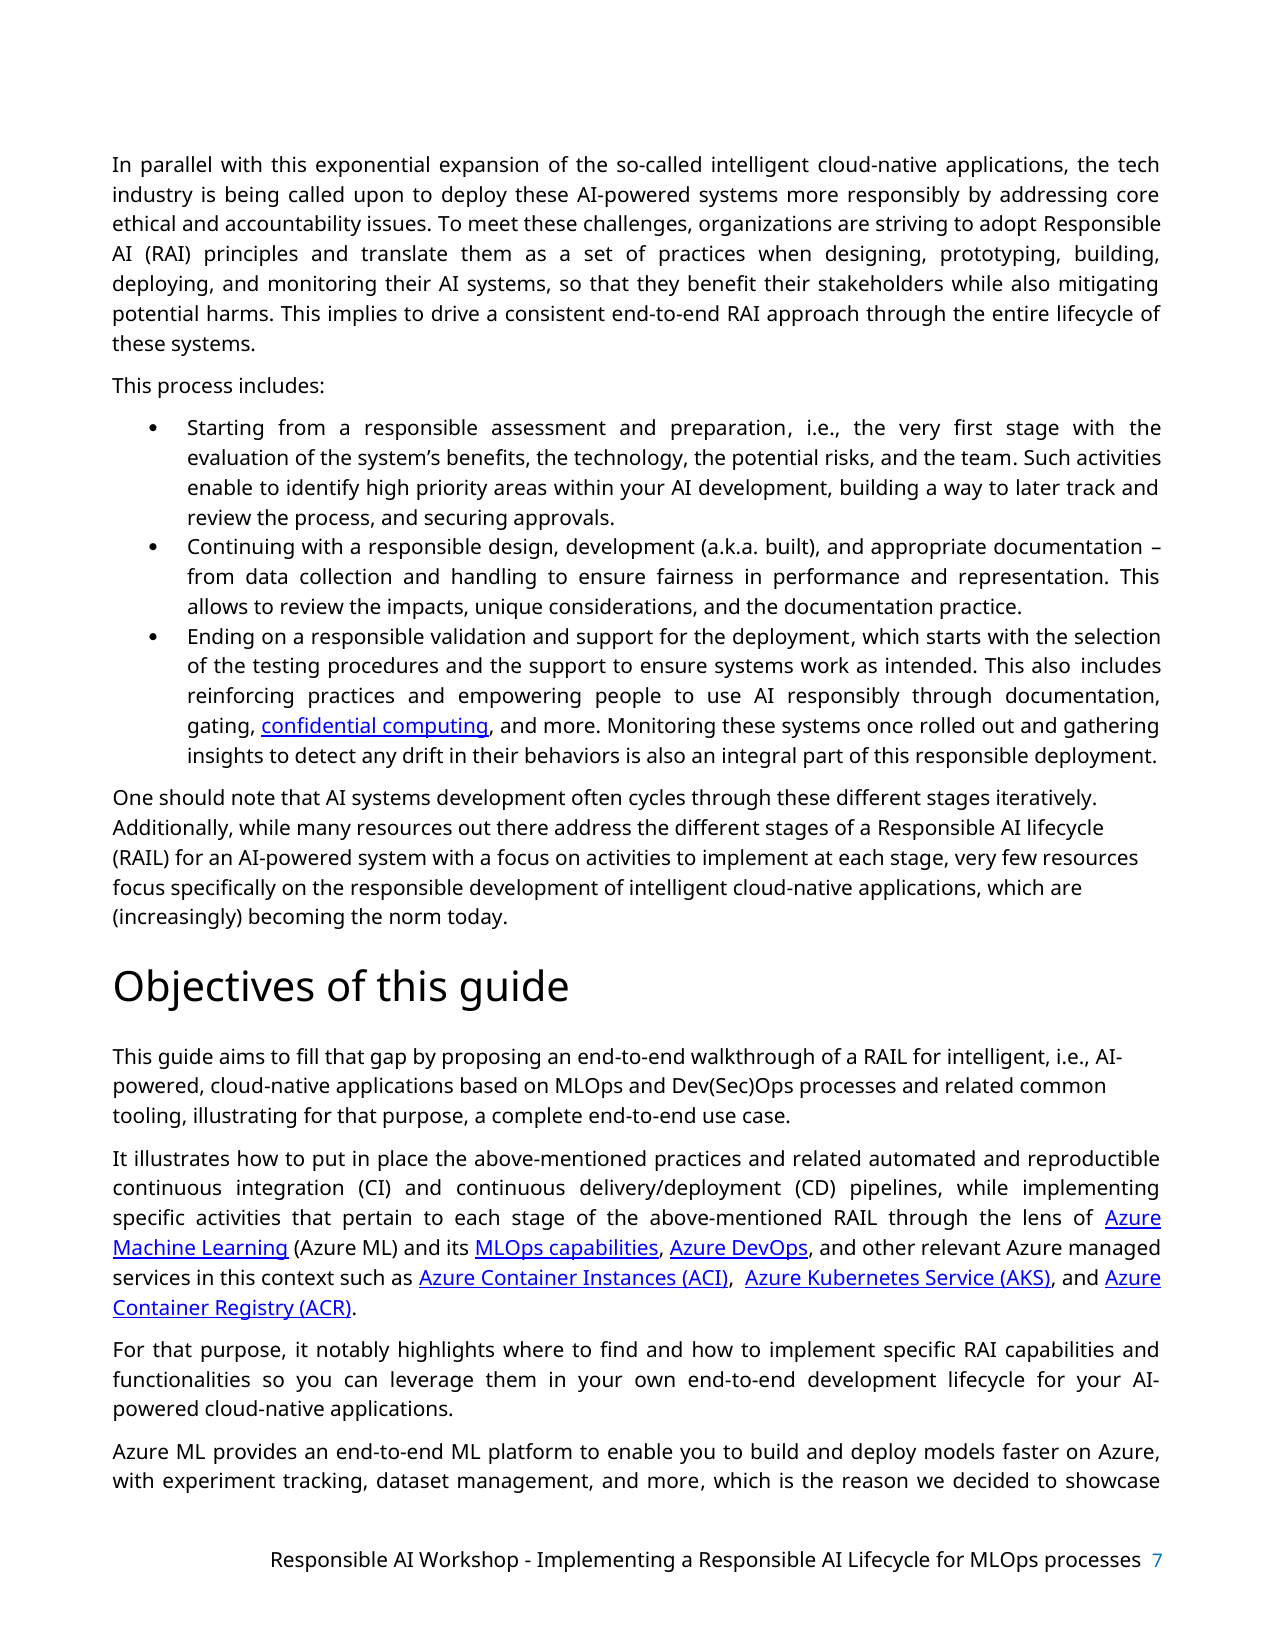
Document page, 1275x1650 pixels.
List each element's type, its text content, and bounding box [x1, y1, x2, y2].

text In parallel with this exponential expansion of the so-called intelligent cloud-native applications, the tech industry is being called upon to deploy these AI-powered systems more responsibly by addressing core ethical and accountability issues. To meet these challenges, organizations are striving to adopt Responsible AI (RAI) principles and translate them as a set of practices when designing, prototyping, building, deploying, and monitoring their AI systems, so that they benefit their stakeholders while also mitigating potential harms. This implies to drive a consistent end-to-end RAI approach through the entire lifecycle of these systems. [112, 150, 1161, 357]
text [112, 1437, 1161, 1495]
list Continuing with a responsible design, development (a.k.a. built), and appropriate documentation – from data collection and handling to ensure fairness in performance and representation. This allows to review the impacts, unique considerations, and the documentation practice. [149, 532, 1161, 621]
text For that purpose, it notably highlights where to find and how to implement specific RAI capabilities and functionalities so you can leverage them in your own end-to-end development lifecycle for your AI-powered cloud-native applications. [112, 1335, 1161, 1423]
text This process includes: [112, 371, 1161, 399]
list Ending on a responsible validation and support for the deployment, which starts with the selection of the testing procedures and the support to ensure systems work as intended. This also includes reinforcing practices and empowering people to use AI responsibly through documentation, gating, confidential computing, and more. Monitoring these systems once rolled out and gathering insights to detect any drift in their behaviors is also an integral part of this responsible deployment. [149, 622, 1161, 769]
text This guide aims to fill that gap by proposing an end-to-end walkthrough of a RAIL for intelligent, i.e., AI-powered, cloud-native applications based on MLOps and Dev(Sec)Ops processes and related common tooling, illustrating for that purpose, a complete end-to-end use case. [112, 1042, 1162, 1130]
text One should note that AI systems development often cycles through these different stages iteratively. Additionally, while many resources out there address the different stages of a Responsible AI lifecycle (RAIL) for an AI-powered system with a focus on activities to implement at each stage, very few resources focus specifically on the responsible development of intelligent cloud-native applications, which are (increasingly) becoming the norm today. [112, 783, 1162, 931]
list Starting from a responsible assessment and preparation, i.e., the very first stage with the evaluation of the system’s benefits, the technology, the potential risks, and the team. Such activities enable to identify high priority areas within your AI development, building a way to later track and review the process, and securing approvals. [149, 413, 1161, 531]
text It illustrates how to put in place the above-mentioned practices and related automated and reproductible continuous integration (CI) and continuous delivery/deployment (CD) pipelines, while implementing specific activities that pertain to each stage of the above-mentioned RAIL through the lens of Azure Machine Learning (Azure ML) and its MLOps capabilities, Azure DevOps, and other relevant Azure managed services in this context such as Azure Container Instances (ACI), Azure Kubernetes Service (AKS), and Azure Container Registry (ACR). [112, 1144, 1161, 1321]
subtitle Objectives of this guide [112, 957, 1162, 1014]
